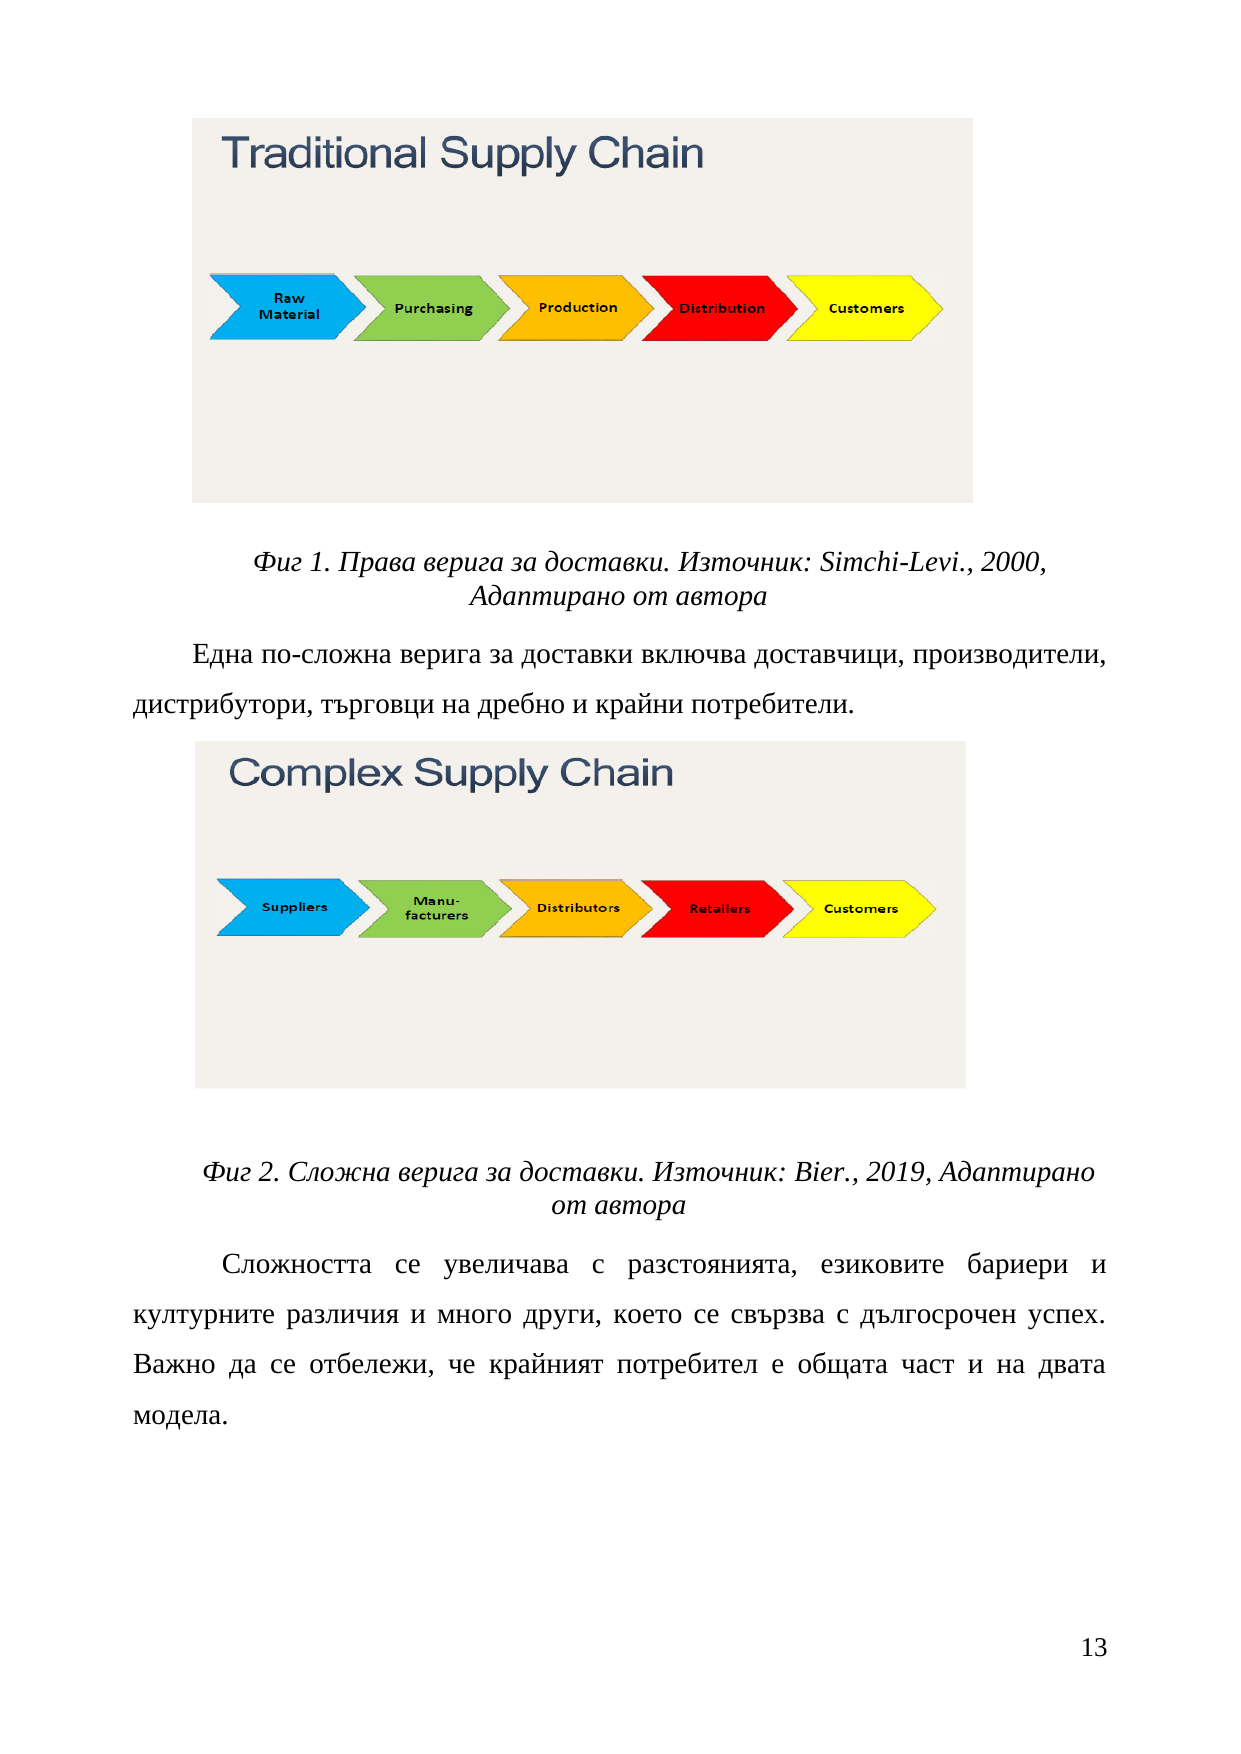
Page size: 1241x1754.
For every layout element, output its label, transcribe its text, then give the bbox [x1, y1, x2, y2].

picture [192, 118, 989, 503]
title Фиг 1. Права верига за доставки. Източник: Simchi‐Levi., 2000, Адаптирано от автора [133, 544, 1107, 611]
text Сложността се увеличава с разстоянията, езиковите бариери и културните различия и много други, което се свързва с дългосрочен успех. Важно да се отбележи, че крайният потребител е общата част и на двата модела. [133, 1246, 1107, 1430]
picture [192, 737, 989, 1112]
text Една по-сложна верига за доставки включва доставчици, производители, дистрибутори, търговци на дребно и крайни потребители. [133, 636, 1107, 720]
title Фиг 2. Сложна верига за доставки. Източник: Bier., 2019, Адаптирано от автора [133, 1154, 1107, 1221]
